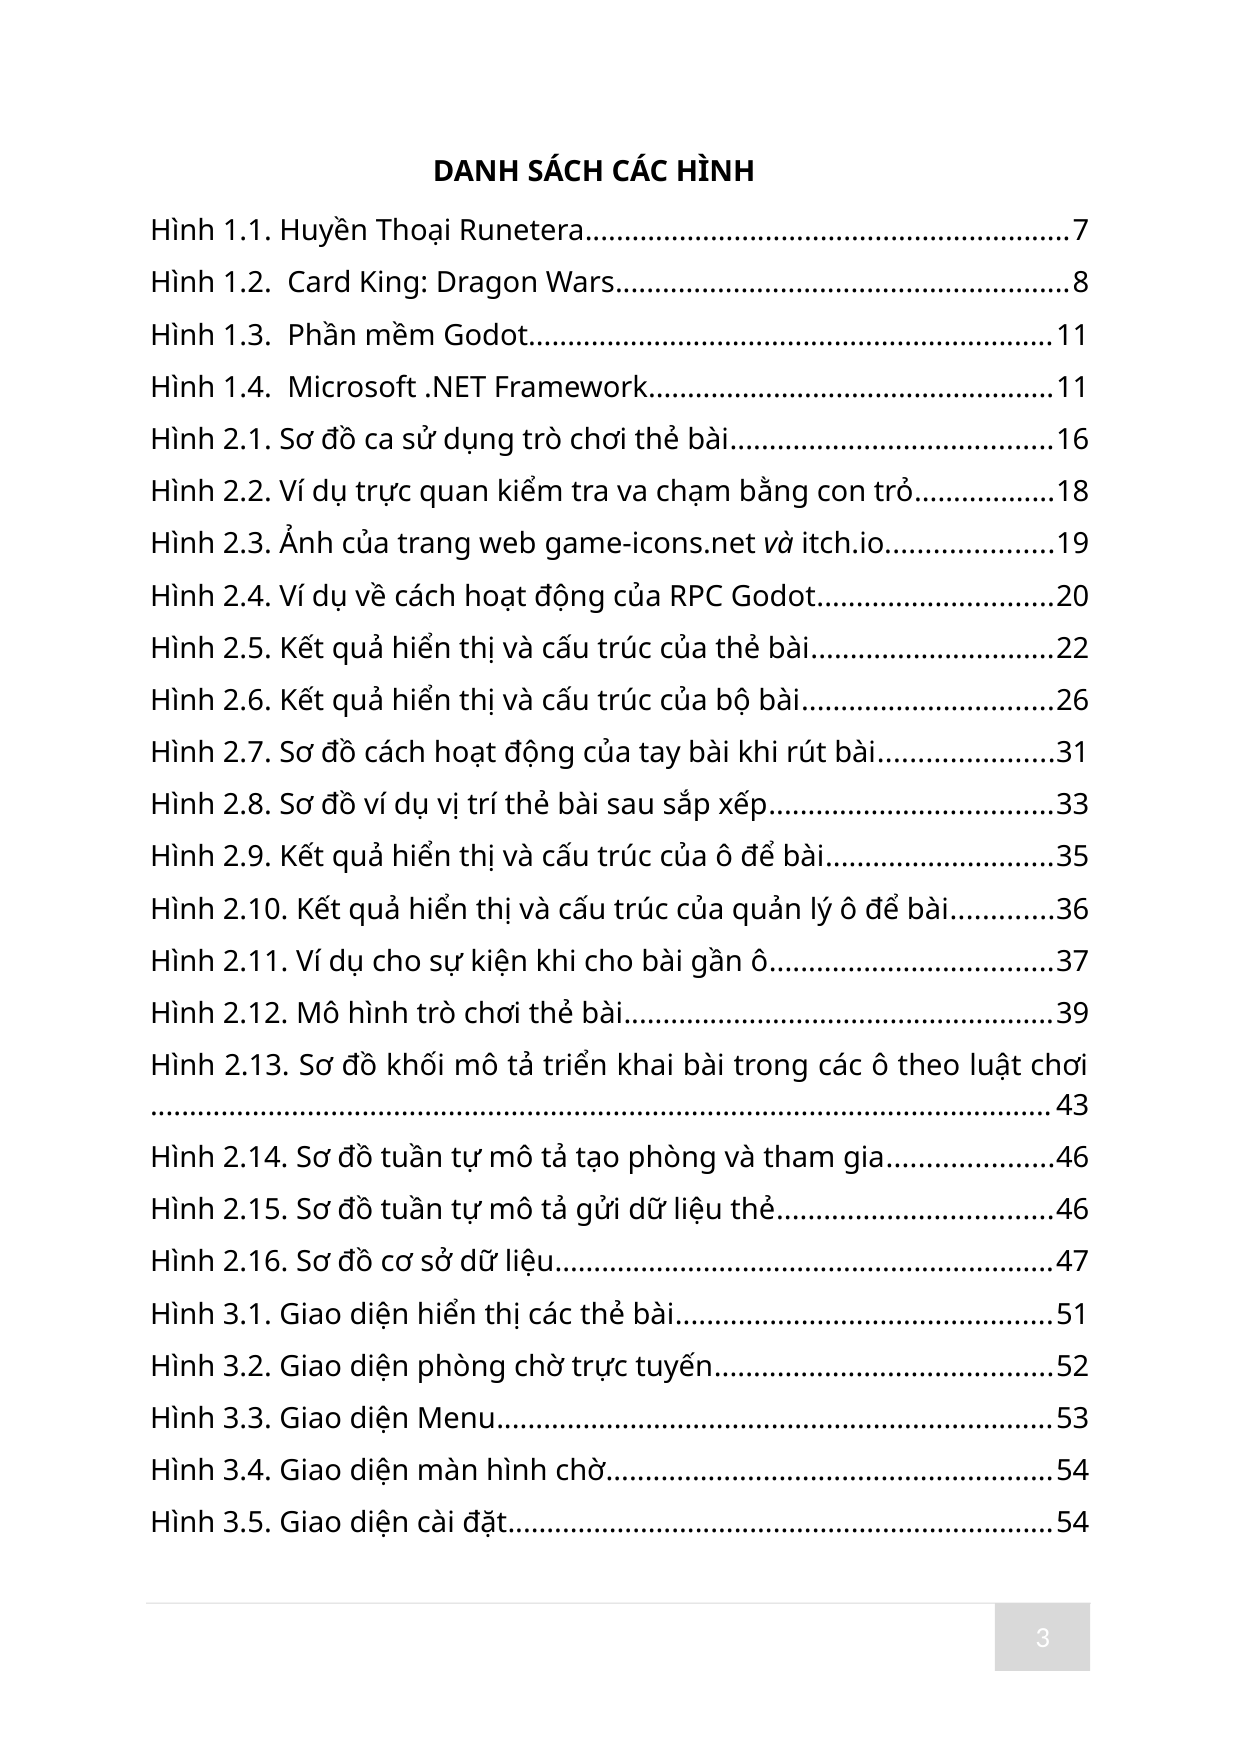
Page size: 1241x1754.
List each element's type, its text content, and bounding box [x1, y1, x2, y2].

text Hình 2.3. Ảnh của trang web game-icons.net và itch.io 19 [150, 523, 1090, 562]
text Hình 1.1. Huyền Thoại Runetera 7 [150, 209, 1090, 249]
text Hình 2.7. Sơ đồ cách hoạt động của tay bài khi rút bài 31 [150, 731, 1090, 771]
text DANH SÁCH CÁC HÌNH [150, 150, 1090, 190]
text Hình 3.2. Giao diện phòng chờ trực tuyến 52 [150, 1345, 1090, 1385]
text Hình 1.2. Card King: Dragon Wars 8 [150, 262, 1090, 301]
text Hình 3.5. Giao diện cài đặt 54 [150, 1502, 1090, 1541]
text Hình 3.1. Giao diện hiển thị các thẻ bài 51 [150, 1293, 1090, 1333]
text Hình 3.3. Giao diện Menu 53 [150, 1397, 1090, 1437]
text Hình 2.1. Sơ đồ ca sử dụng trò chơi thẻ bài 16 [150, 418, 1090, 458]
text Hình 2.4. Ví dụ về cách hoạt động của RPC Godot 20 [150, 575, 1090, 614]
text Hình 2.10. Kết quả hiển thị và cấu trúc của quản lý ô để bài 36 [150, 888, 1090, 928]
text Hình 2.9. Kết quả hiển thị và cấu trúc của ô để bài 35 [150, 836, 1090, 875]
text Hình 2.15. Sơ đồ tuần tự mô tả gửi dữ liệu thẻ 46 [150, 1188, 1090, 1228]
text Hình 3.4. Giao diện màn hình chờ 54 [150, 1449, 1090, 1489]
text Hình 1.4. Microsoft .NET Framework 11 [150, 366, 1090, 406]
text Hình 1.3. Phần mềm Godot 11 [150, 314, 1090, 353]
text Hình 2.16. Sơ đồ cơ sở dữ liệu 47 [150, 1241, 1090, 1280]
text Hình 2.2. Ví dụ trực quan kiểm tra va chạm bằng con trỏ 18 [150, 470, 1090, 510]
text Hình 2.11. Ví dụ cho sự kiện khi cho bài gần ô 37 [150, 940, 1090, 980]
text Hình 2.13. Sơ đồ khối mô tả triển khai bài trong các ô theo luật chơi 43 [150, 1044, 1090, 1124]
text Hình 2.8. Sơ đồ ví dụ vị trí thẻ bài sau sắp xếp 33 [150, 783, 1090, 823]
text Hình 2.5. Kết quả hiển thị và cấu trúc của thẻ bài 22 [150, 627, 1090, 667]
text Hình 2.6. Kết quả hiển thị và cấu trúc của bộ bài 26 [150, 679, 1090, 719]
text Hình 2.14. Sơ đồ tuần tự mô tả tạo phòng và tham gia 46 [150, 1136, 1090, 1176]
text Hình 2.12. Mô hình trò chơi thẻ bài 39 [150, 992, 1090, 1032]
